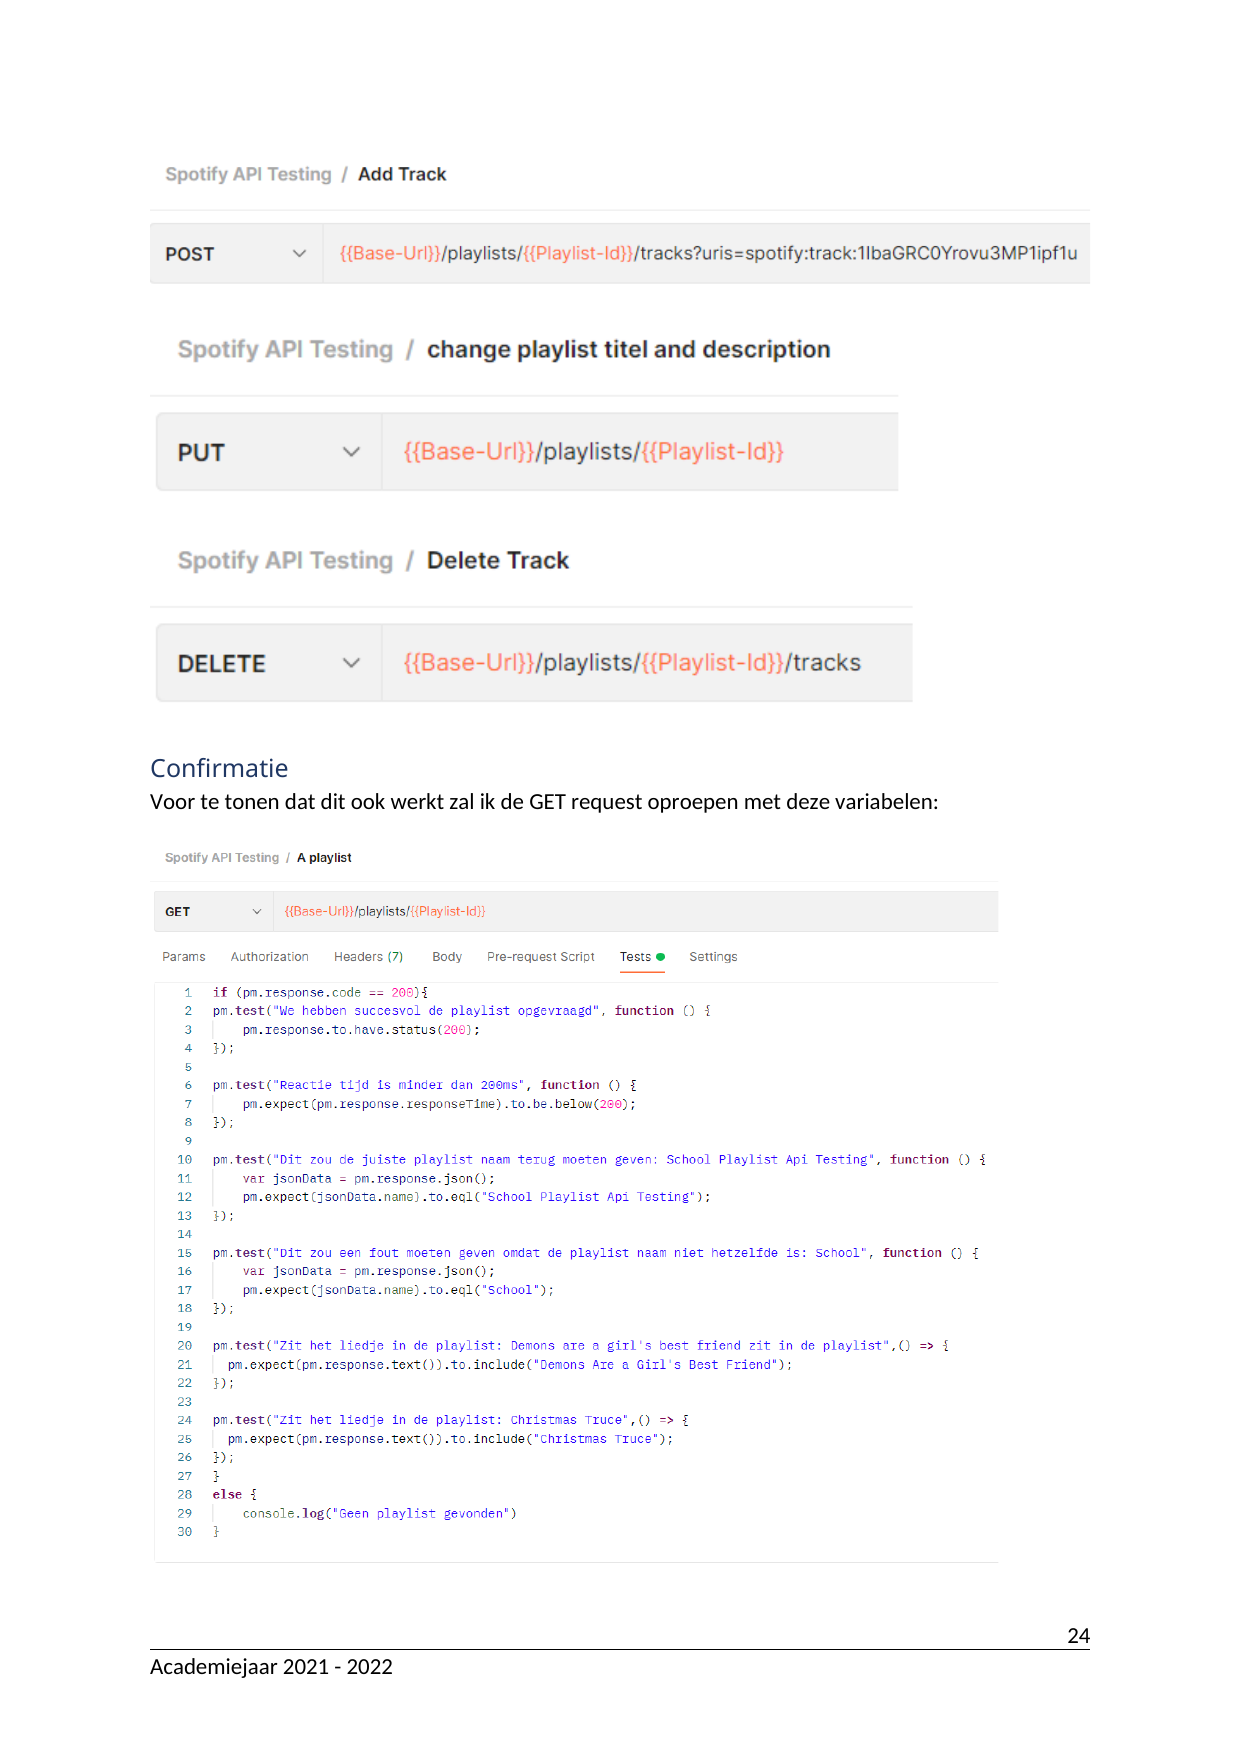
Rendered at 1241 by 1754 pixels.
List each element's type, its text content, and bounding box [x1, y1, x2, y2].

picture [150, 834, 999, 1565]
picture [150, 528, 913, 732]
picture [150, 320, 899, 510]
picture [150, 150, 1091, 302]
text Voor te tonen dat dit ook werkt zal ik de GET request oproepen met deze variabelen: [150, 787, 1090, 815]
subtitle Confirmatie [150, 751, 1090, 785]
